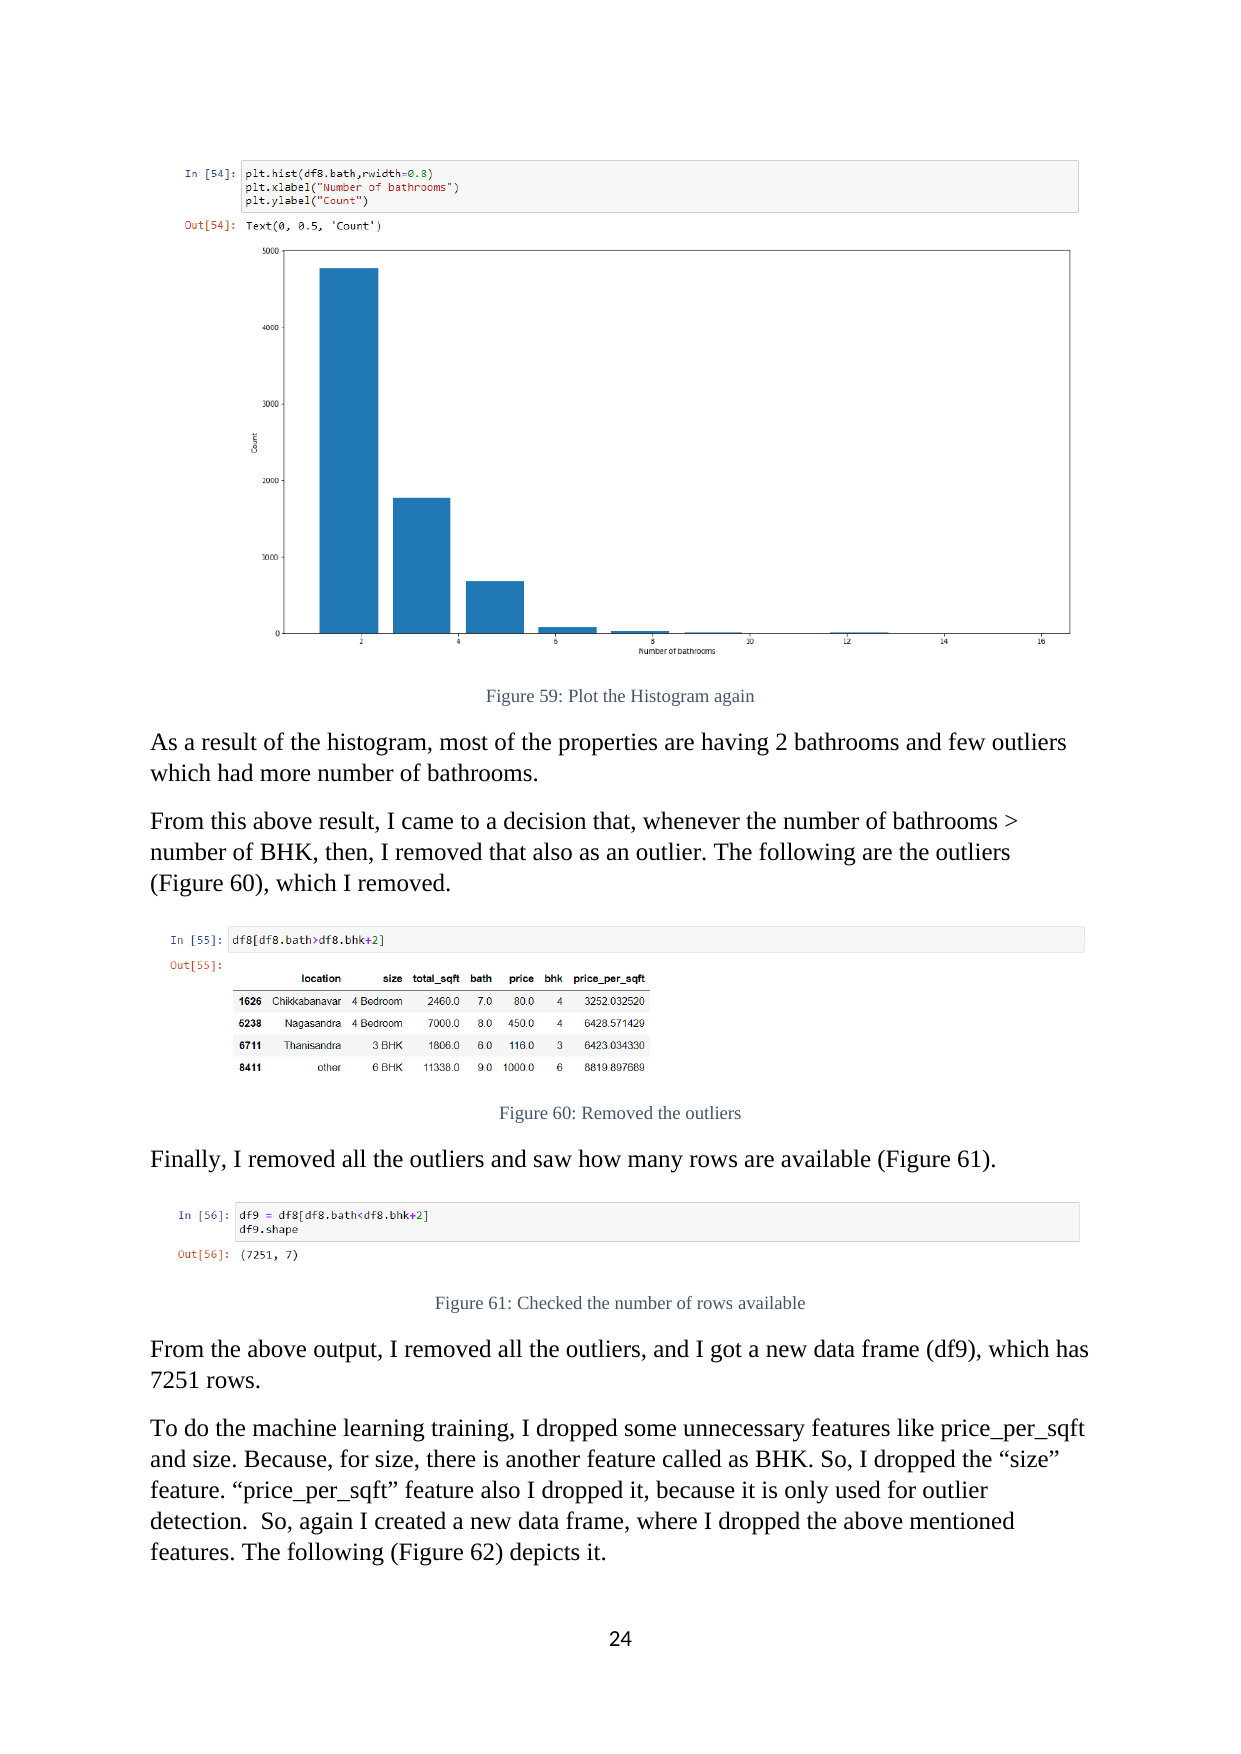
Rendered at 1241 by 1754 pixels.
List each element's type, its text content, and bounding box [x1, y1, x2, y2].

picture [150, 150, 1091, 666]
text From this above result, I came to a decision that, whenever the number of bathrooms > number of BHK, then, I removed that also as an outlier. The following are the outliers (Figure 60), which I removed. [150, 806, 1090, 897]
text To do the machine learning training, I dropped some unnecessary features like price_per_sqft and size. Because, for size, there is another feature called as BHK. So, I dropped the “size” feature. “price_per_sqft” feature also I dropped it, because it is only used for outlier detection. So, again I created a new data frame, where I dropped the above mentioned features. The following (Figure 62) depicts it. [150, 1413, 1090, 1566]
text Finally, I removed all the outliers and saw how many rows are available (Figure 61). [150, 1144, 1090, 1173]
text Figure 60: Removed the outliers [150, 1102, 1090, 1124]
text Figure 59: Plot the Histogram again [150, 685, 1090, 706]
picture [150, 915, 1091, 1084]
picture [150, 1192, 1091, 1273]
text From the above output, I removed all the outliers, and I got a new data frame (df9), which has 7251 rows. [150, 1334, 1090, 1394]
text As a result of the histogram, most of the properties are having 2 bathrooms and few outliers which had more number of bathrooms. [150, 727, 1090, 787]
text Figure 61: Checked the number of rows available [150, 1292, 1090, 1313]
